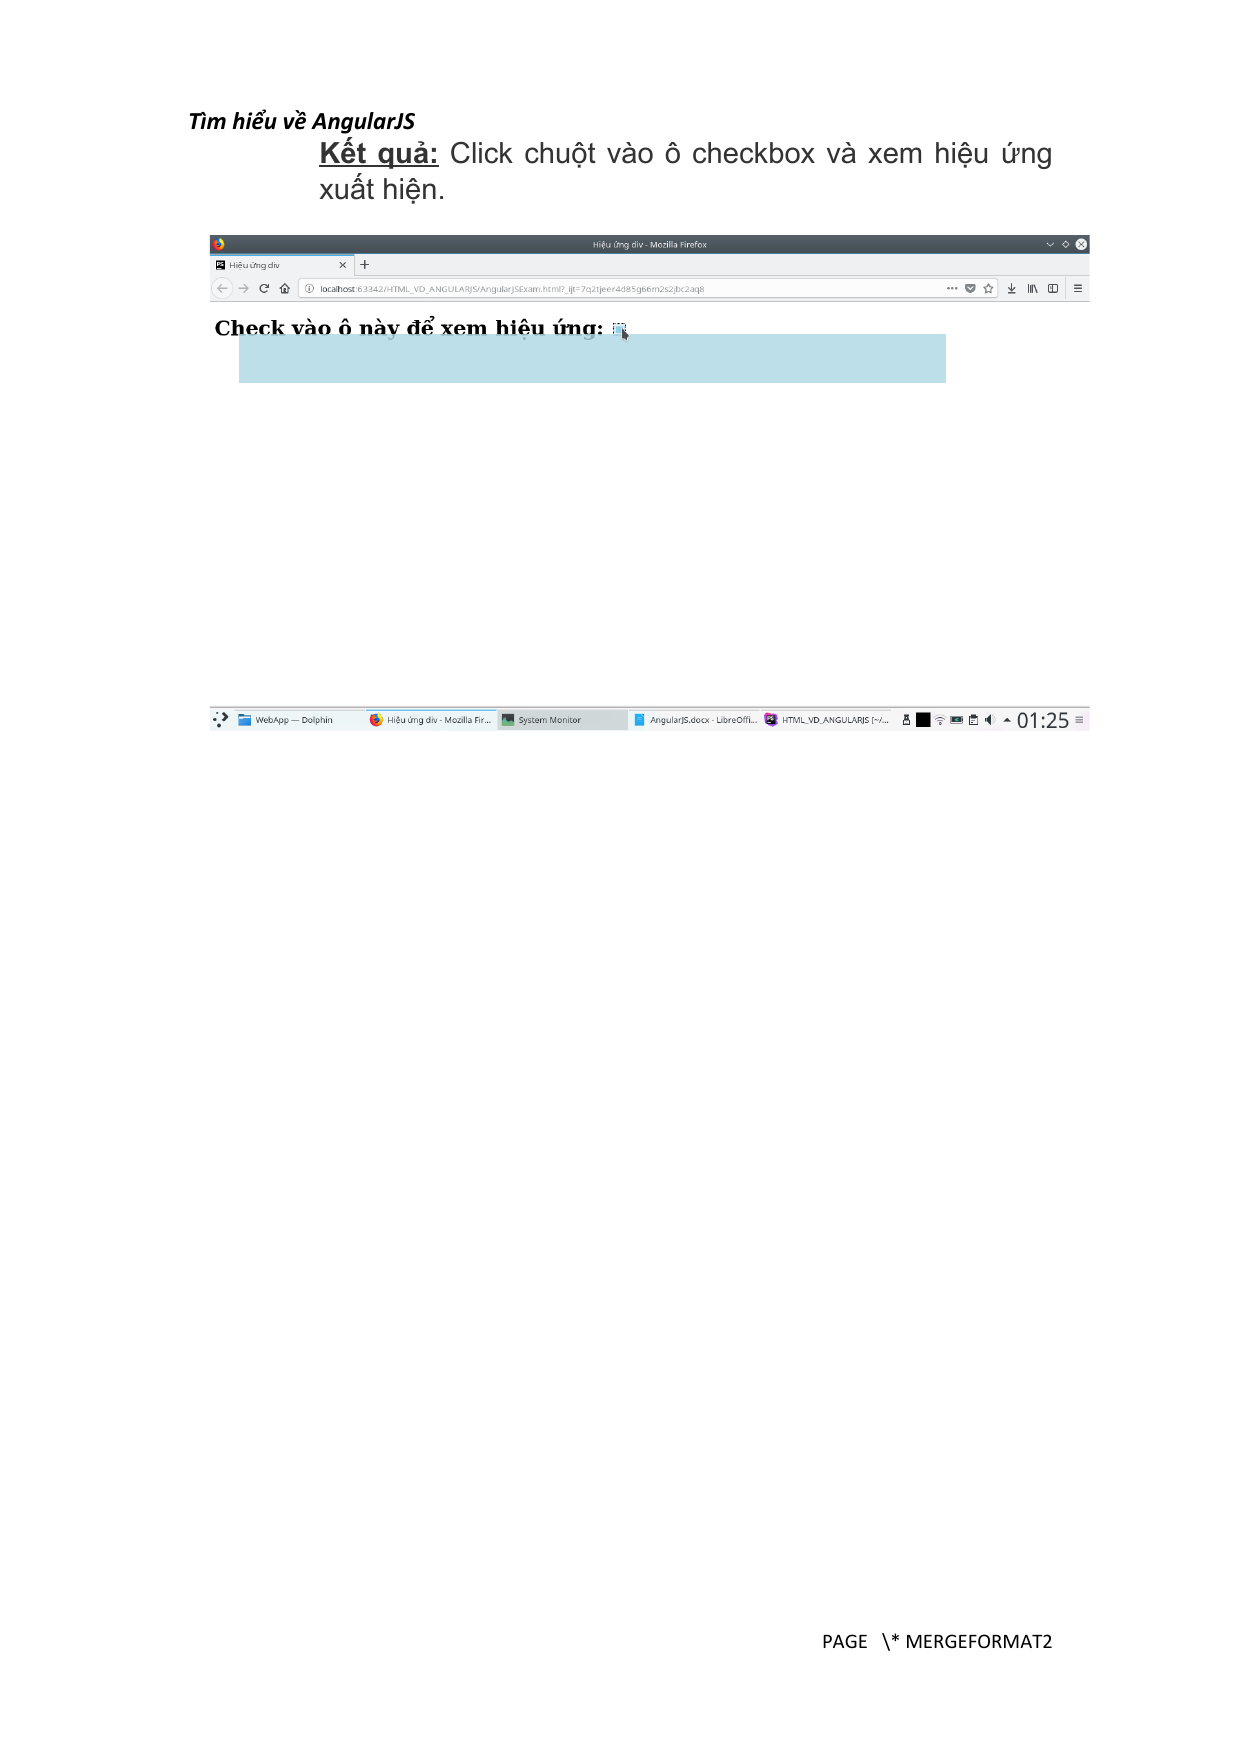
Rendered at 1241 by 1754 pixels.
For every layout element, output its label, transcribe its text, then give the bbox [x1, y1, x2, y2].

text Kết quả: Click chuột vào ô checkbox và xem hiệu ứng xuất hiện. [319, 169, 1053, 206]
picture [209, 235, 1090, 731]
